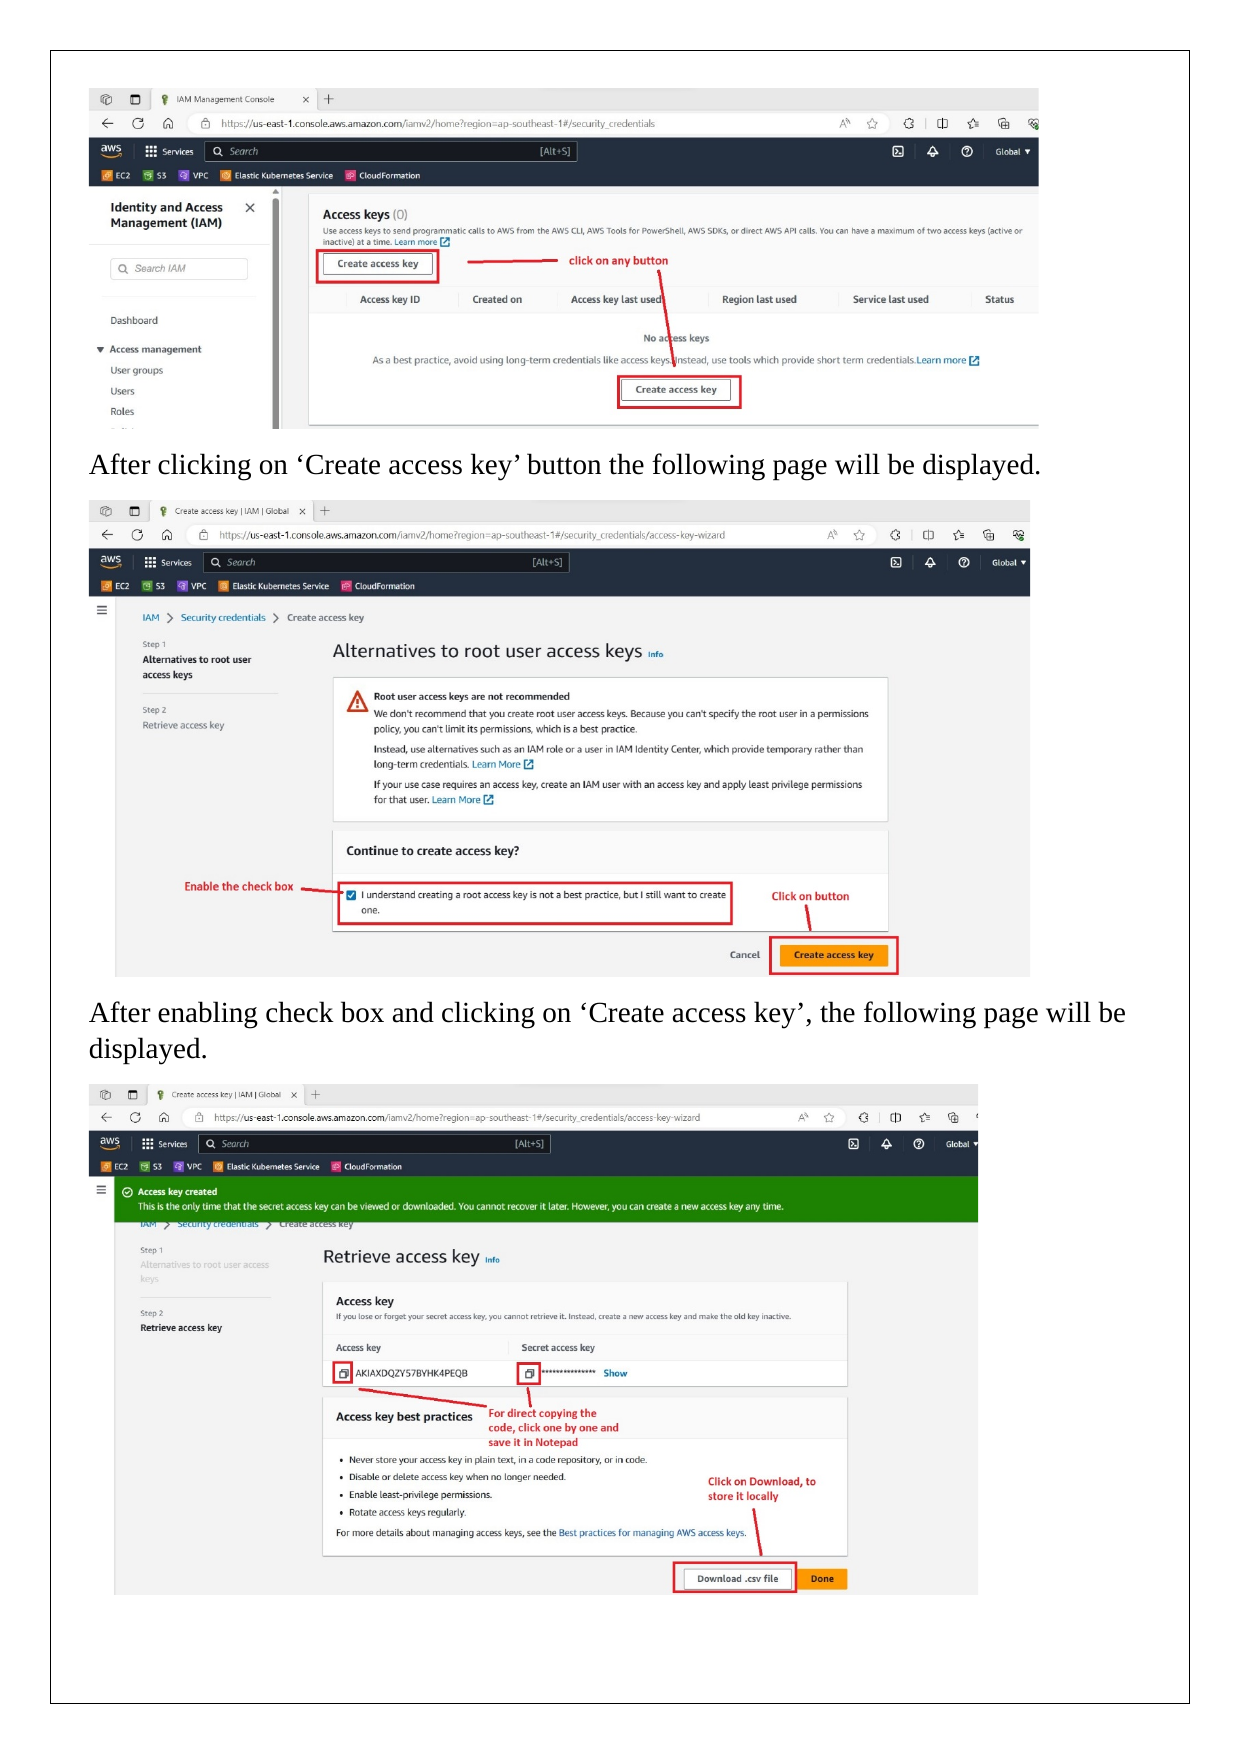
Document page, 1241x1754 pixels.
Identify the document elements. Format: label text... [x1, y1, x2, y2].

picture [88, 1084, 979, 1595]
text After enabling check box and clicking on ‘Create access key’, the following page will be displayed. [89, 995, 1167, 1065]
picture [88, 500, 1031, 977]
picture [88, 88, 1039, 429]
text After clicking on ‘Create access key’ button the following page will be displayed. [89, 447, 1167, 481]
